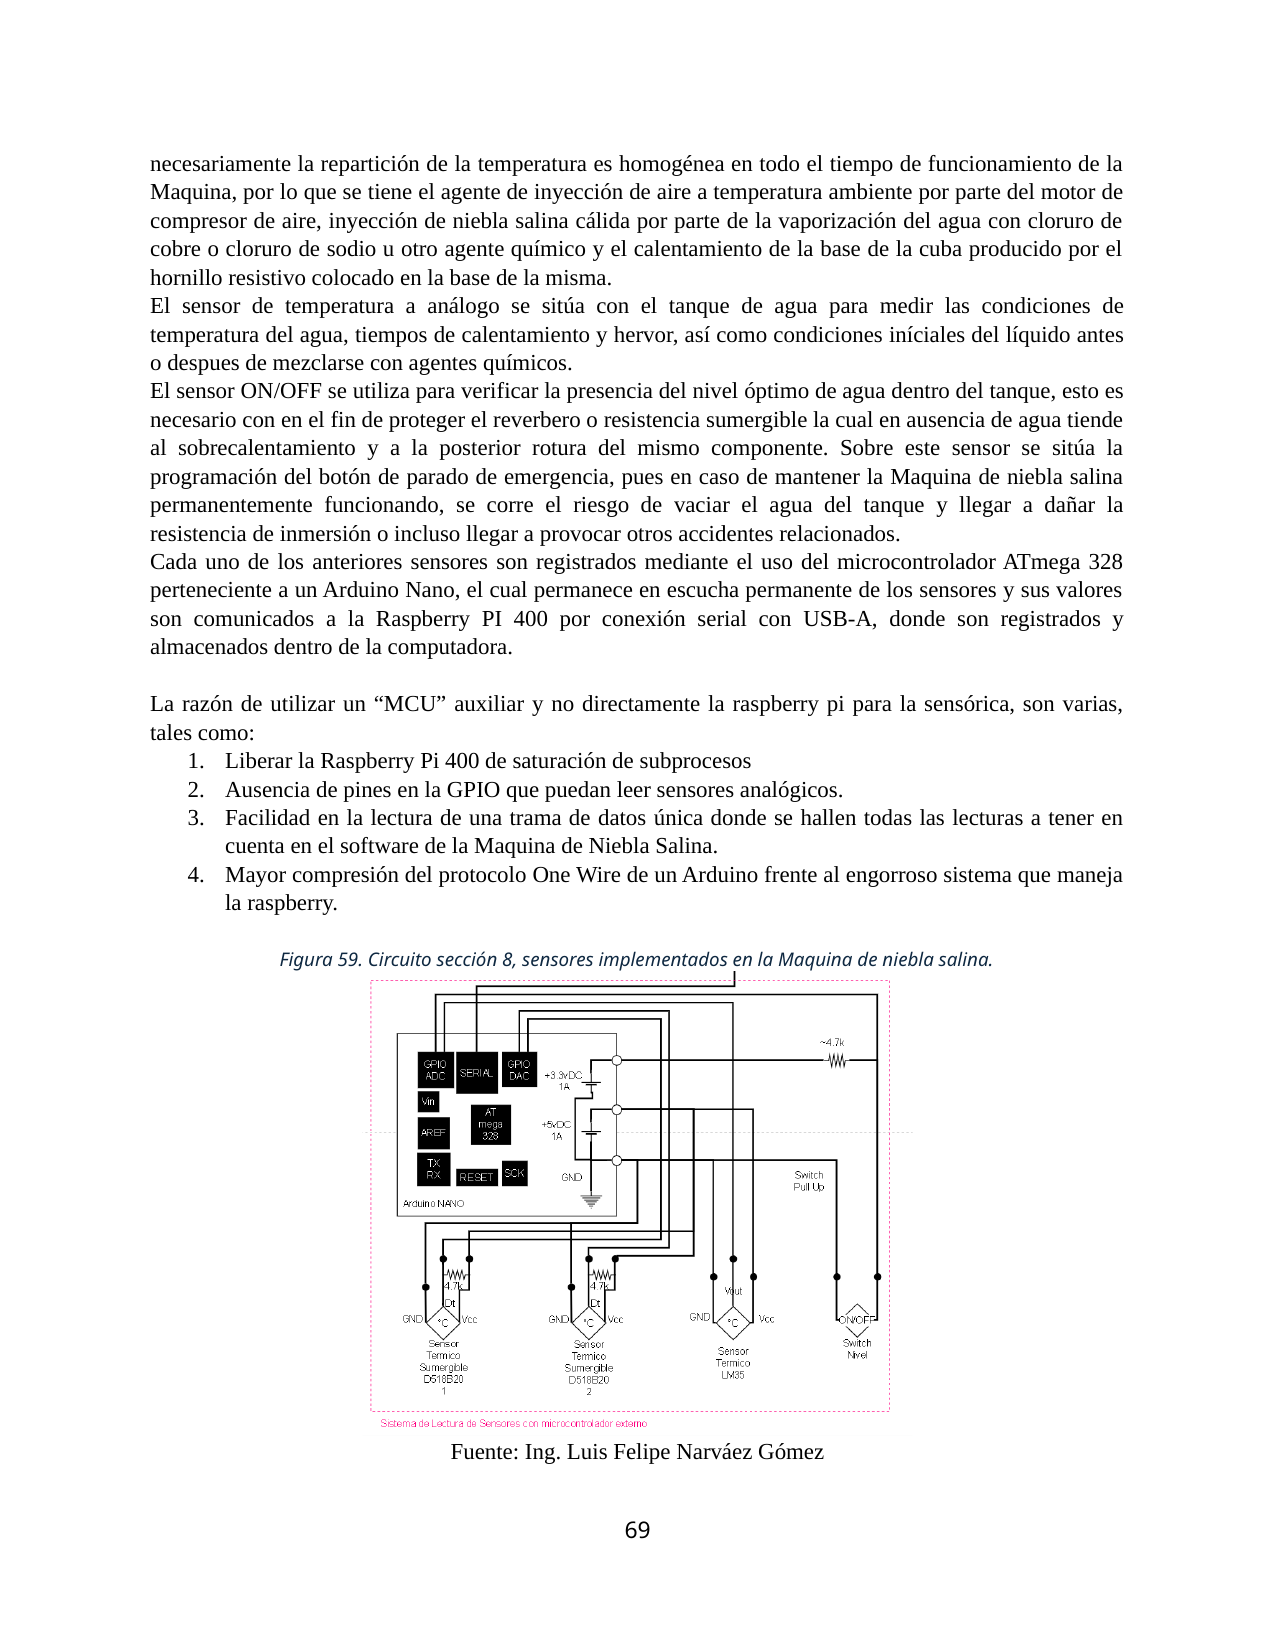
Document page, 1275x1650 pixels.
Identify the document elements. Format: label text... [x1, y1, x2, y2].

text Cada uno de los anteriores sensores son registrados mediante el uso del microcontrolador ATmega 328 perteneciente a un Arduino Nano, el cual permanece en escucha permanente de los sensores y sus valores son comunicados a la Raspberry PI 400 por conexión serial con USB-A, donde son registrados y almacenados dentro de la computadora. [150, 548, 1125, 660]
text El sensor de temperatura a análogo se sitúa con el tanque de agua para medir las condiciones de temperatura del agua, tiempos de calentamiento y hervor, así como condiciones iníciales del líquido antes o despues de mezclarse con agentes químicos. [150, 292, 1125, 375]
list Ausencia de pines en la GPIO que puedan leer sensores analógicos. [187, 776, 1125, 802]
list Mayor compresión del protocolo One Wire de un Arduino frente al engorroso sistema que maneja la raspberry. [187, 861, 1125, 916]
picture [362, 971, 913, 1436]
list Facilidad en la lectura de una trama de datos única donde se hallen todas las lecturas a tener en cuenta en el software de la Maquina de Niebla Salina. [187, 804, 1125, 859]
list Liberar la Raspberry Pi 400 de saturación de subprocesos [187, 747, 1125, 773]
text La razón de utilizar un “MCU” auxiliar y no directamente la raspberry pi para la sensórica, son varias, tales como: [150, 690, 1125, 745]
text Figura 59. Circuito sección 8, sensores implementados en la Maquina de niebla salina. [150, 946, 1125, 972]
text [150, 150, 1125, 290]
text El sensor ON/OFF se utiliza para verificar la presencia del nivel óptimo de agua dentro del tanque, esto es necesario con en el fin de proteger el reverbero o resistencia sumergible la cual en ausencia de agua tiende al sobrecalentamiento y a la posterior rotura del mismo componente. Sobre este sensor se sitúa la programación del botón de parado de emergencia, pues en caso de mantener la Maquina de niebla salina permanentemente funcionando, se corre el riesgo de vaciar el agua del tanque y llegar a dañar la resistencia de inmersión o incluso llegar a provocar otros accidentes relacionados. [150, 377, 1125, 546]
text Fuente: Ing. Luis Felipe Narváez Gómez [150, 1438, 1125, 1464]
